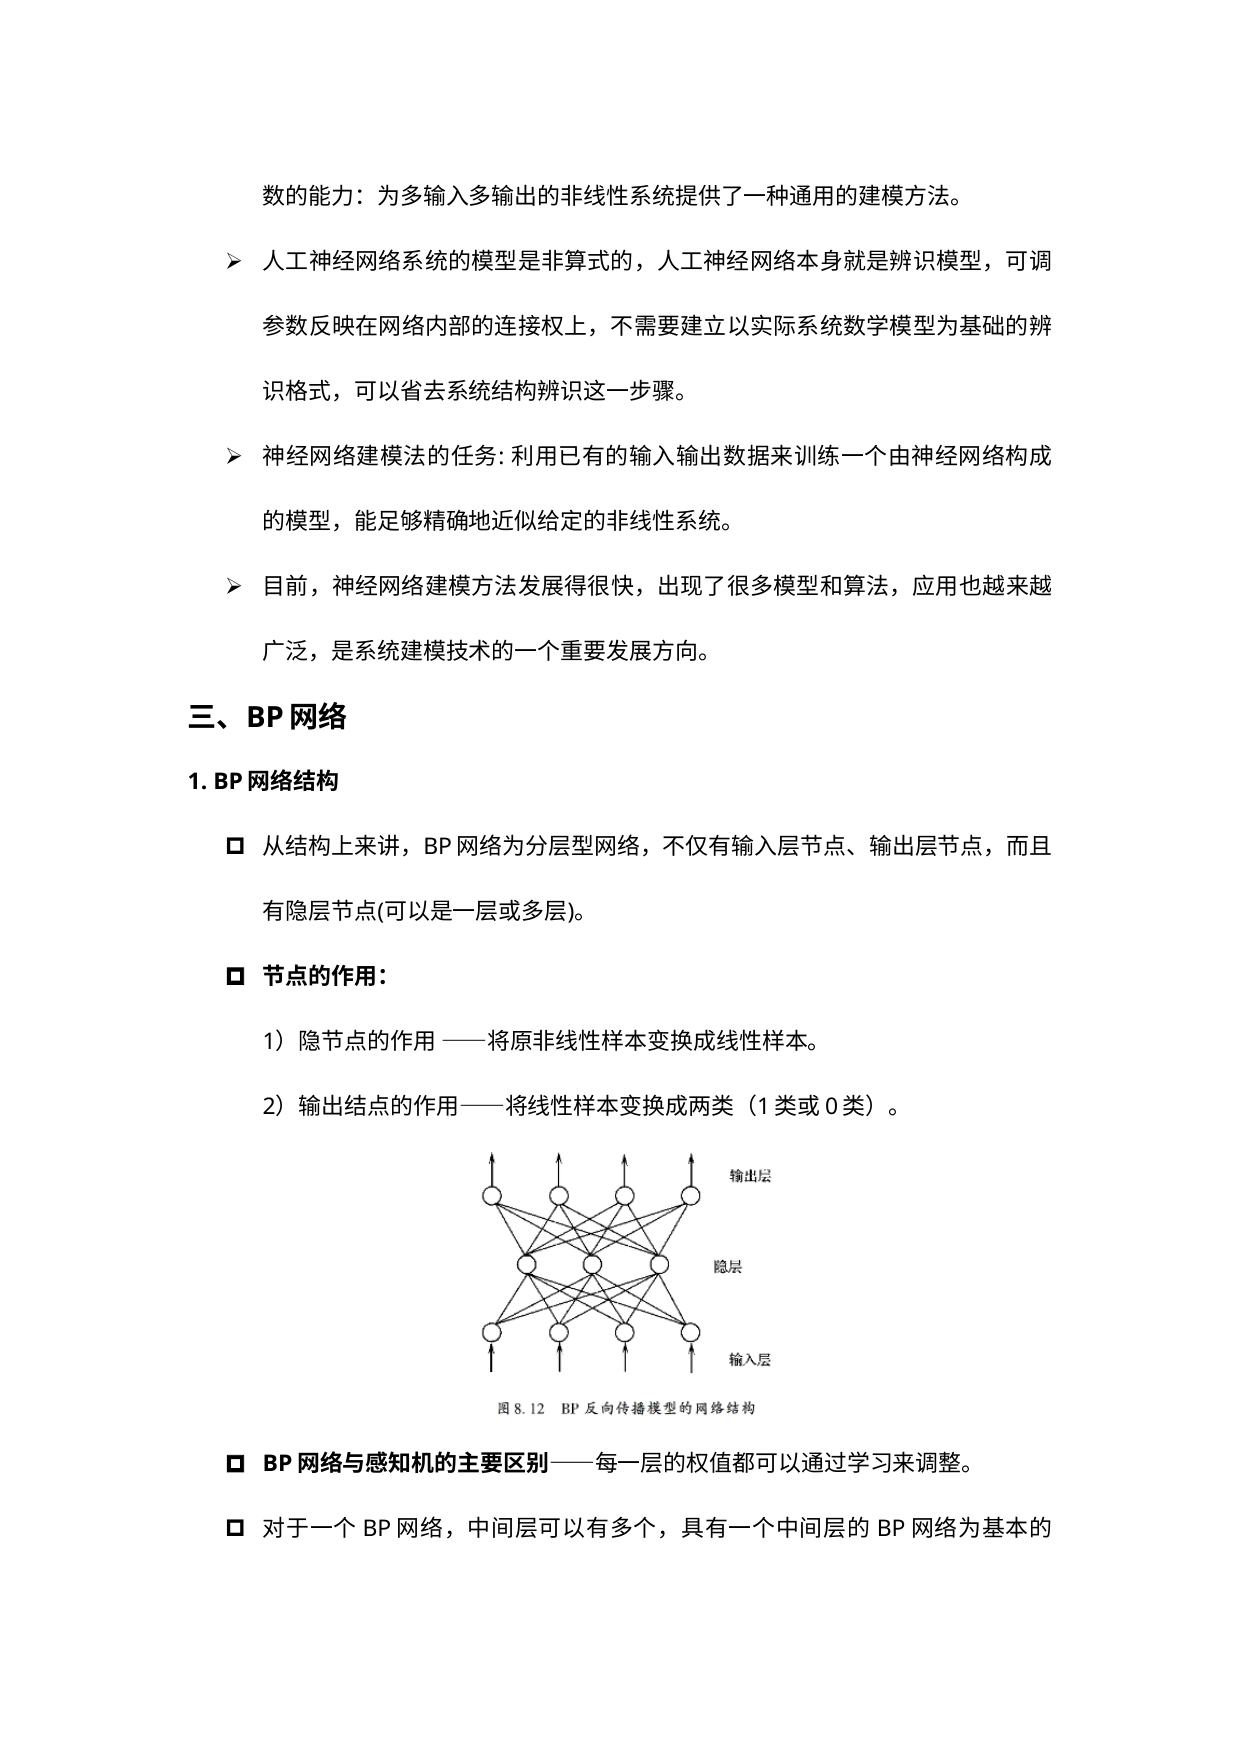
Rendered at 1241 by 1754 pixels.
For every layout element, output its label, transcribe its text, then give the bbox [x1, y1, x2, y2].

picture [461, 1137, 780, 1426]
text 2）输出结点的作用——将线性样本变换成两类（1类或0类）。 [262, 1072, 1053, 1137]
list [225, 162, 1053, 227]
text 1. BP网络结构 [187, 747, 1053, 812]
list 节点的作用： [225, 942, 1053, 1007]
list 神经网络建模法的任务: 利用已有的输入输出数据来训练一个由神经网络构成的模型，能足够精确地近似给定的非线性系统。 [225, 422, 1053, 552]
text 1）隐节点的作用 ——将原非线性样本变换成线性样本。 [262, 1007, 1053, 1072]
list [225, 1494, 1053, 1559]
list 人工神经网络系统的模型是非算式的，人工神经网络本身就是辨识模型，可调参数反映在网络内部的连接权上，不需要建立以实际系统数学模型为基础的辨识格式，可以省去系统结构辨识这一步骤。 [225, 227, 1053, 422]
list BP网络与感知机的主要区别——每一层的权值都可以通过学习来调整。 [225, 1429, 1053, 1494]
list 目前，神经网络建模方法发展得很快，出现了很多模型和算法，应用也越来越广泛，是系统建模技术的一个重要发展方向。 [225, 552, 1053, 682]
list 从结构上来讲，BP网络为分层型网络，不仅有输入层节点、输出层节点，而且有隐层节点(可以是一层或多层)。 [225, 812, 1053, 942]
text 三、BP网络 [187, 682, 1053, 747]
